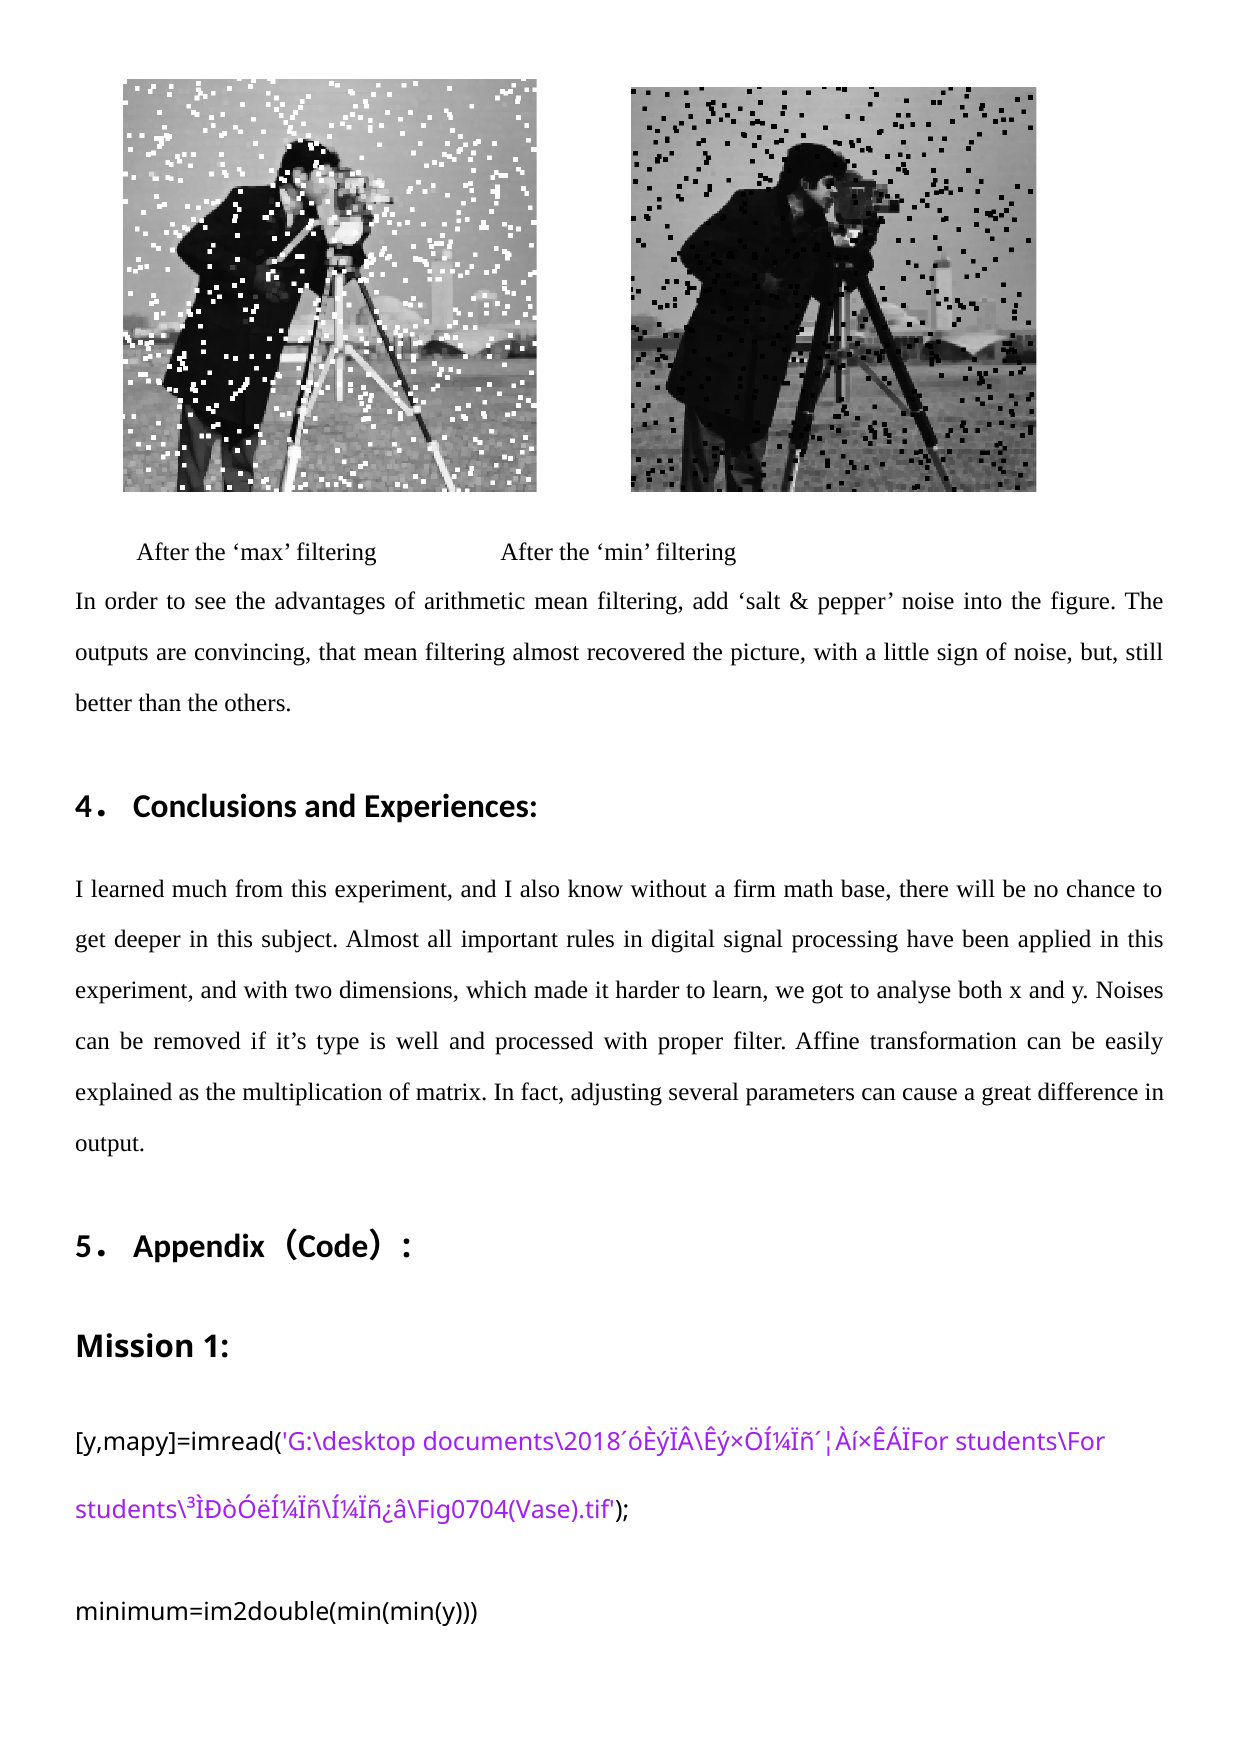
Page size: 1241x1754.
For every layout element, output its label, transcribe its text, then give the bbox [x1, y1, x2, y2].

text In order to see the advantages of arithmetic mean filtering, add ‘salt & pepper’ noise into the figure. The outputs are convincing, that mean filtering almost recovered the picture, with a little sign of noise, but, still better than the others. [75, 583, 1165, 719]
subtitle 5． Appendix（Code）: [75, 1209, 1165, 1277]
subtitle 4． Conclusions and Experiences: [75, 769, 1165, 837]
text [y,mapy]=imread('G:\desktop documents\2018´óÈýÏÂ\Êý×ÖÍ¼Ïñ´¦Àí×ÊÁÏFor students\For students\³ÌÐòÓëÍ¼Ïñ\Í¼Ïñ¿â\Fig0704(Vase).tif'); [75, 1407, 1165, 1543]
text minimum=im2double(min(min(y))) [75, 1577, 1165, 1644]
subtitle Mission 1: [75, 1312, 1165, 1380]
text I learned much from this experiment, and I also know without a firm math base, there will be no chance to get deeper in this subject. Almost all important rules in digital signal processing have been applied in this experiment, and with two dimensions, which made it harder to learn, we got to analyse both x and y. Noises can be removed if it’s type is well and processed with proper filter. Affine transformation can be easily explained as the multiplication of matrix. In fact, adjusting several parameters can cause a great difference in output. [75, 871, 1165, 1160]
text After the ‘max’ filtering After the ‘min’ filtering [75, 535, 1165, 569]
